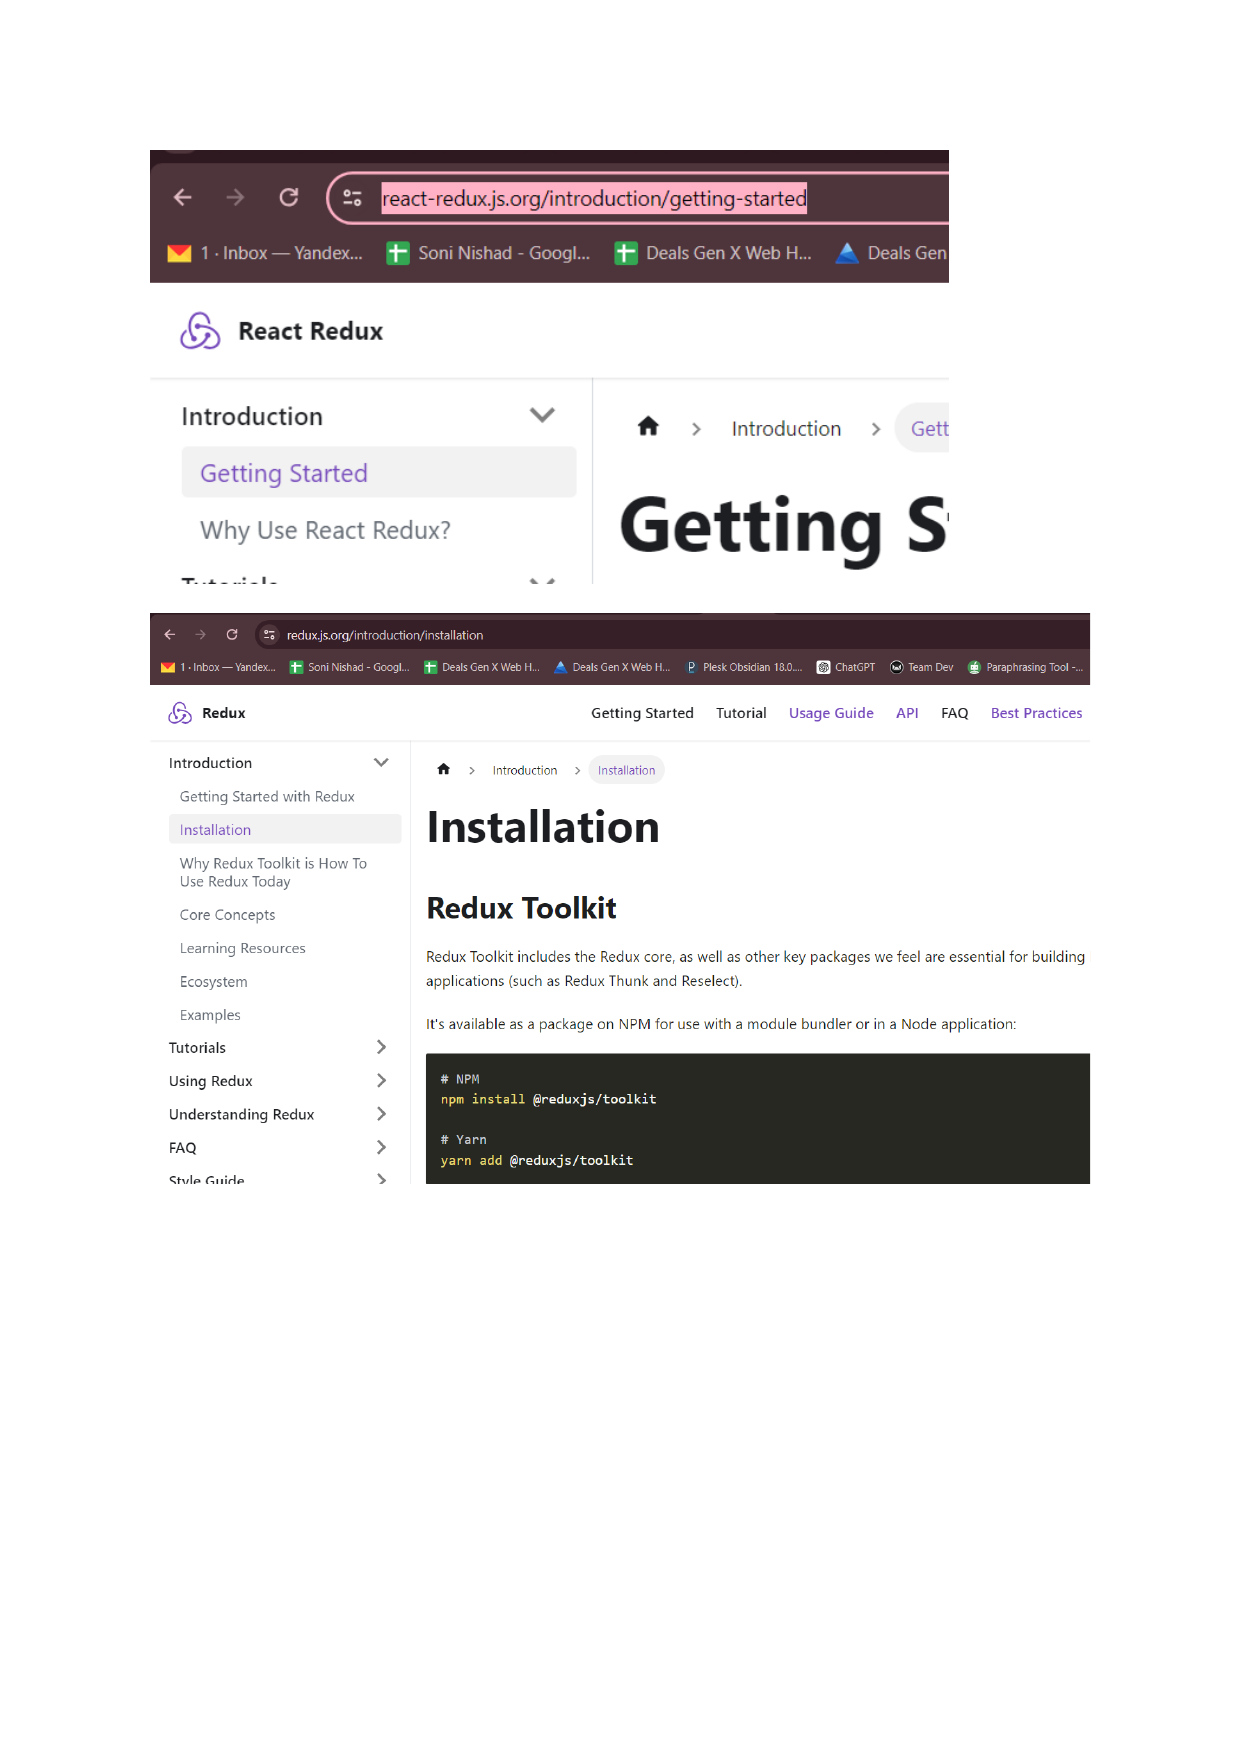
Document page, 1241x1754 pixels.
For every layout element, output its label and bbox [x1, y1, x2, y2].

picture [150, 150, 949, 584]
picture [150, 613, 1091, 1184]
